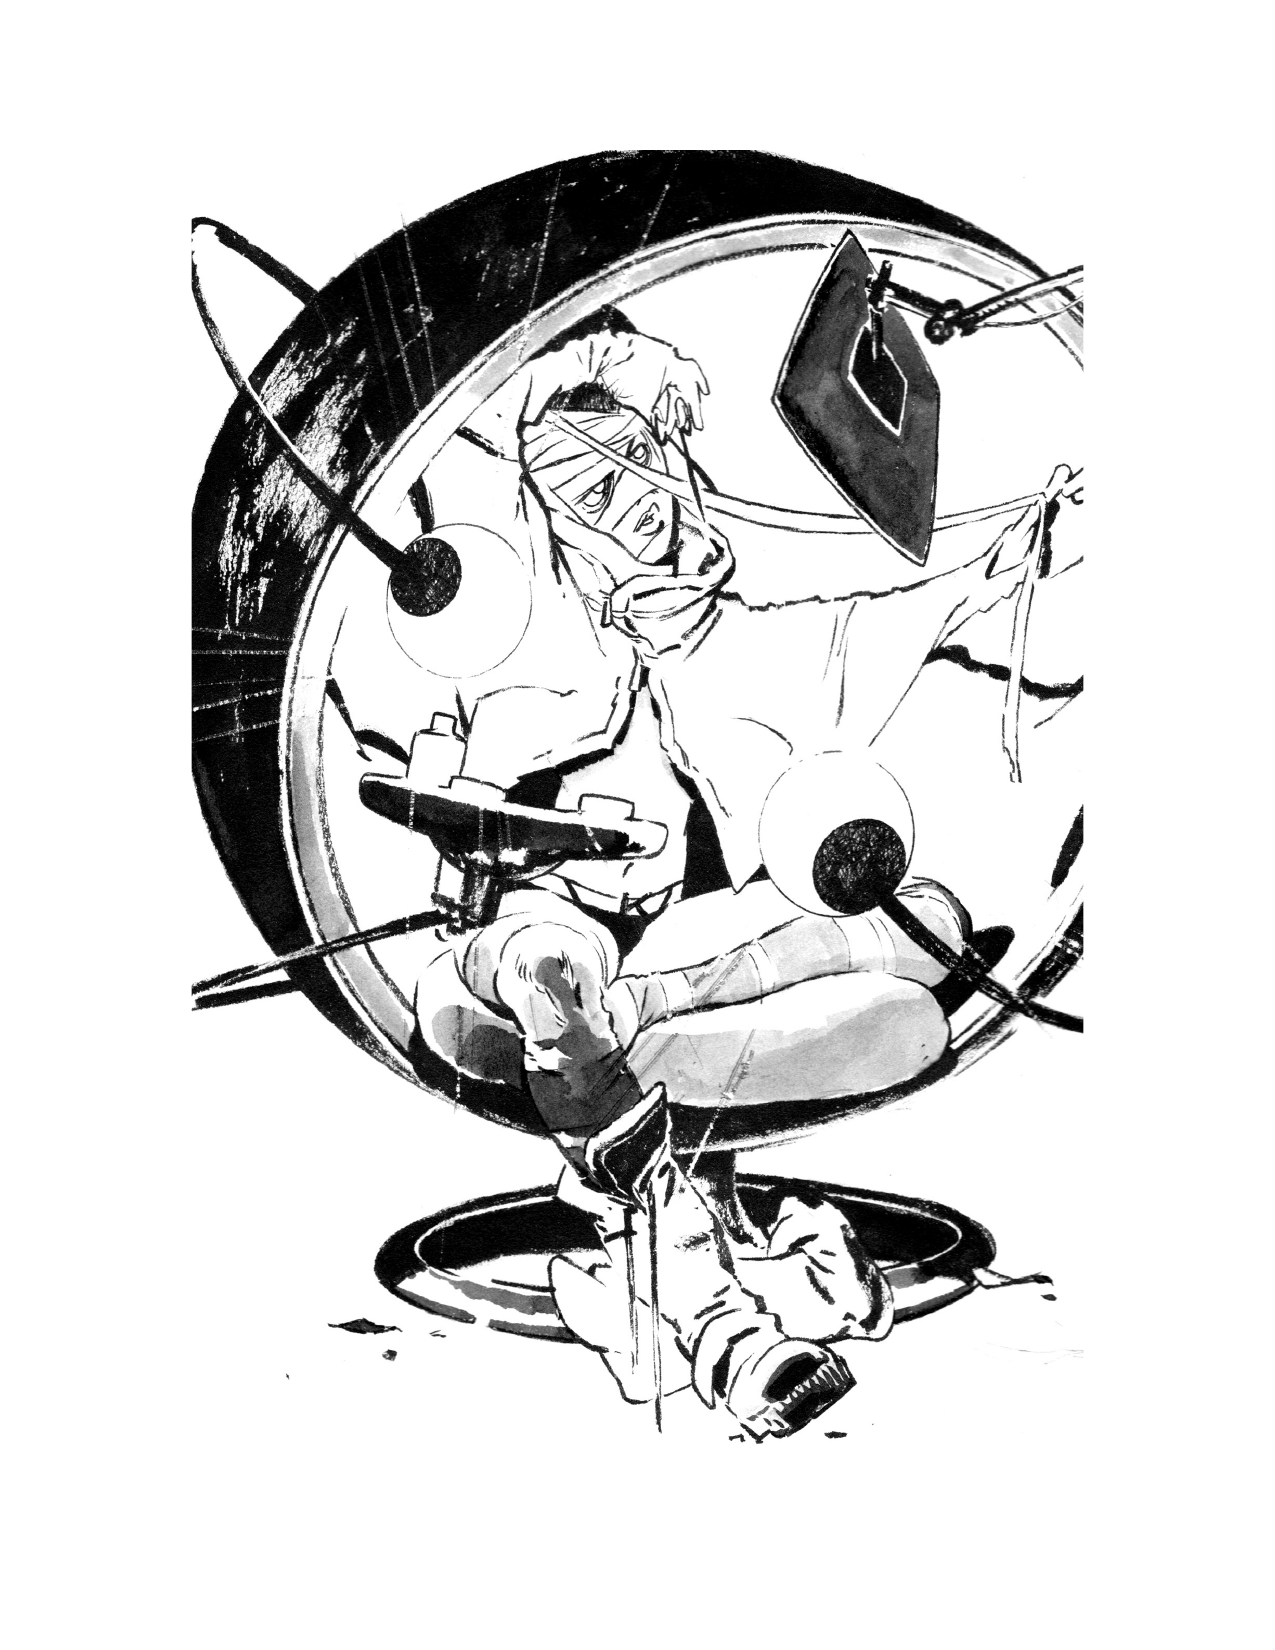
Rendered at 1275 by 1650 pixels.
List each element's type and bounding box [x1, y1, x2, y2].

picture [191, 150, 1084, 1500]
